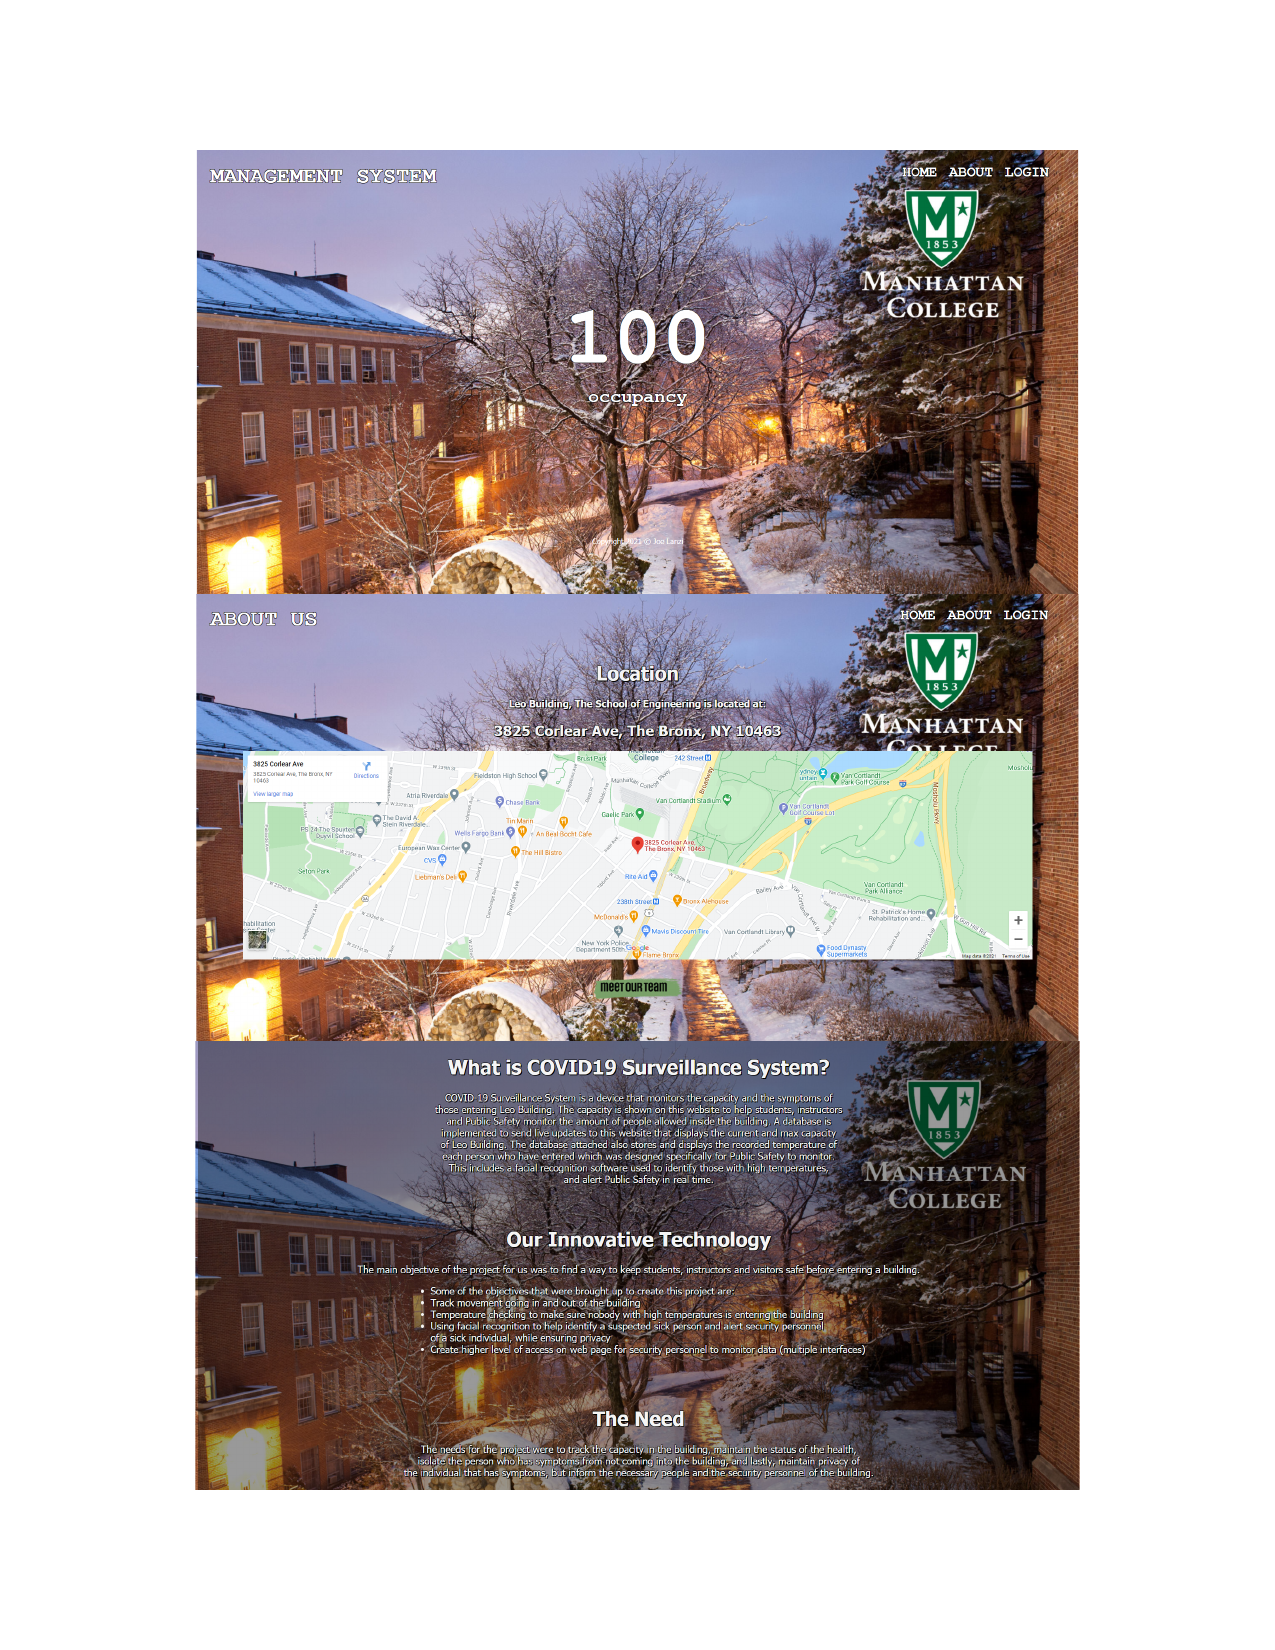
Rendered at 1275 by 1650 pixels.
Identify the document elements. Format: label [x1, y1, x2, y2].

picture [195, 150, 1080, 1490]
